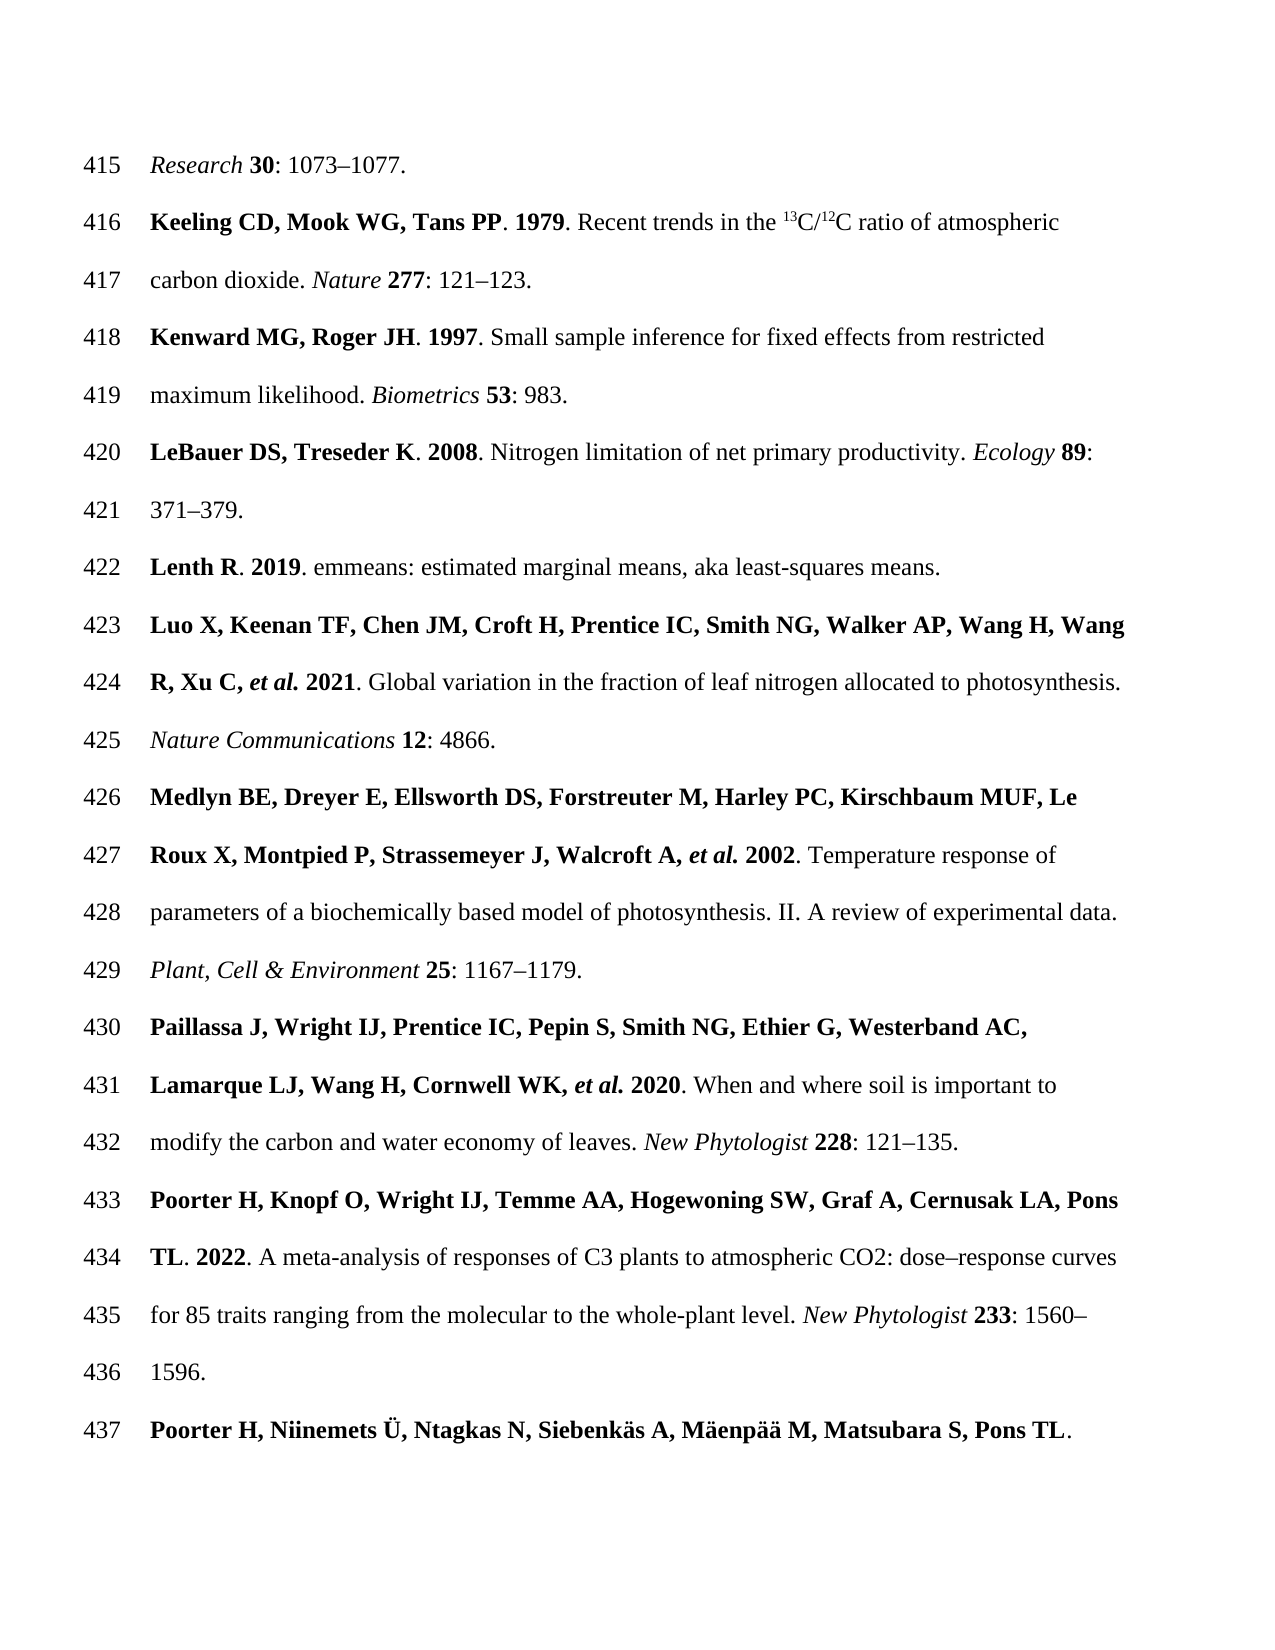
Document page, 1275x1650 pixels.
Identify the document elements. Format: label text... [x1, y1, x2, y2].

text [150, 150, 1125, 179]
text Lenth R. 2019. emmeans: estimated marginal means, aka least-squares means. [150, 552, 1125, 581]
text Luo X, Keenan TF, Chen JM, Croft H, Prentice IC, Smith NG, Walker AP, Wang H, Wang R, Xu C, et al. 2021. Global variation in the fraction of leaf nitrogen allocated to photosynthesis. Nature Communications 12: 4866. [150, 610, 1125, 754]
text Poorter H, Knopf O, Wright IJ, Temme AA, Hogewoning SW, Graf A, Cernusak LA, Pons TL. 2022. A meta-analysis of responses of C3 plants to atmospheric CO2: dose–response curves for 85 traits ranging from the molecular to the whole-plant level. New Phytologist 233: 1560–1596. [150, 1185, 1125, 1386]
text Keeling CD, Mook WG, Tans PP. 1979. Recent trends in the 13C/12C ratio of atmospheric carbon dioxide. Nature 277: 121–123. [150, 207, 1125, 294]
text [150, 1415, 1125, 1444]
text Medlyn BE, Dreyer E, Ellsworth DS, Forstreuter M, Harley PC, Kirschbaum MUF, Le Roux X, Montpied P, Strassemeyer J, Walcroft A, et al. 2002. Temperature response of parameters of a biochemically based model of photosynthesis. II. A review of experimental data. Plant, Cell & Environment 25: 1167–1179. [150, 782, 1125, 984]
text Paillassa J, Wright IJ, Prentice IC, Pepin S, Smith NG, Ethier G, Westerband AC, Lamarque LJ, Wang H, Cornwell WK, et al. 2020. When and where soil is important to modify the carbon and water economy of leaves. New Phytologist 228: 121–135. [150, 1012, 1125, 1156]
text Kenward MG, Roger JH. 1997. Small sample inference for fixed effects from restricted maximum likelihood. Biometrics 53: 983. [150, 322, 1125, 409]
text LeBauer DS, Treseder K. 2008. Nitrogen limitation of net primary productivity. Ecology 89: 371–379. [150, 437, 1125, 524]
